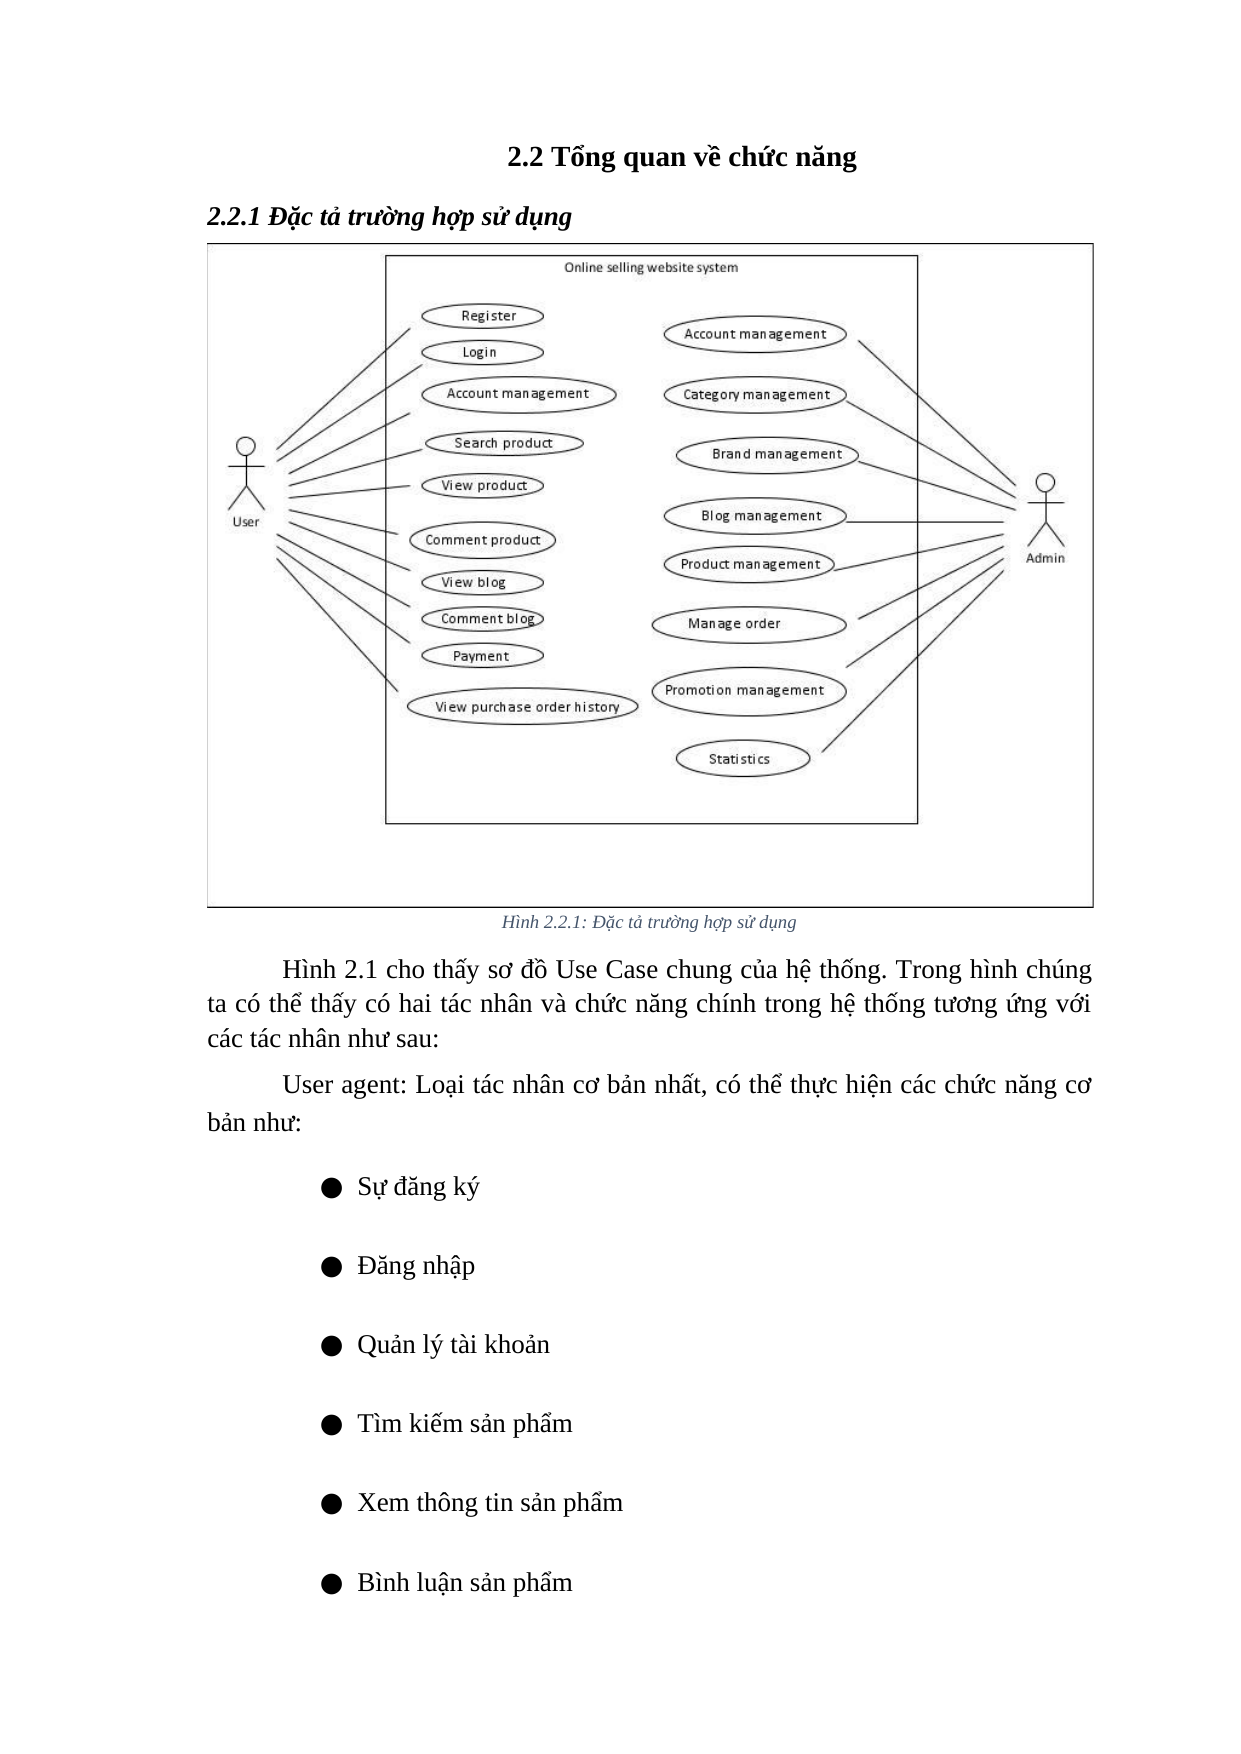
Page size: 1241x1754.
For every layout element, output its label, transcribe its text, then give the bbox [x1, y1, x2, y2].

subtitle 2.2.1 Đặc tả trường hợp sử dụng [207, 200, 1093, 232]
list Sự đăng ký [319, 1156, 1093, 1211]
text Hình 2.2.1: Đặc tả trường hợp sử dụng [207, 911, 1093, 933]
list Bình luận sản phẩm [319, 1551, 1093, 1606]
text Hình 2.1 cho thấy sơ đồ Use Case chung của hệ thống. Trong hình chúng ta có thể thấy có hai tác nhân và chức năng chính trong hệ thống tương ứng với các tác nhân như sau: [207, 953, 1093, 1053]
picture [207, 243, 1094, 908]
list Quản lý tài khoản [319, 1314, 1093, 1369]
list Tìm kiếm sản phẩm [319, 1393, 1093, 1448]
list Đăng nhập [319, 1234, 1093, 1290]
list Xem thông tin sản phẩm [319, 1472, 1093, 1527]
subtitle 2.2 Tổng quan về chức năng [357, 139, 1093, 173]
text User agent: Loại tác nhân cơ bản nhất, có thể thực hiện các chức năng cơ bản như: [207, 1068, 1093, 1137]
